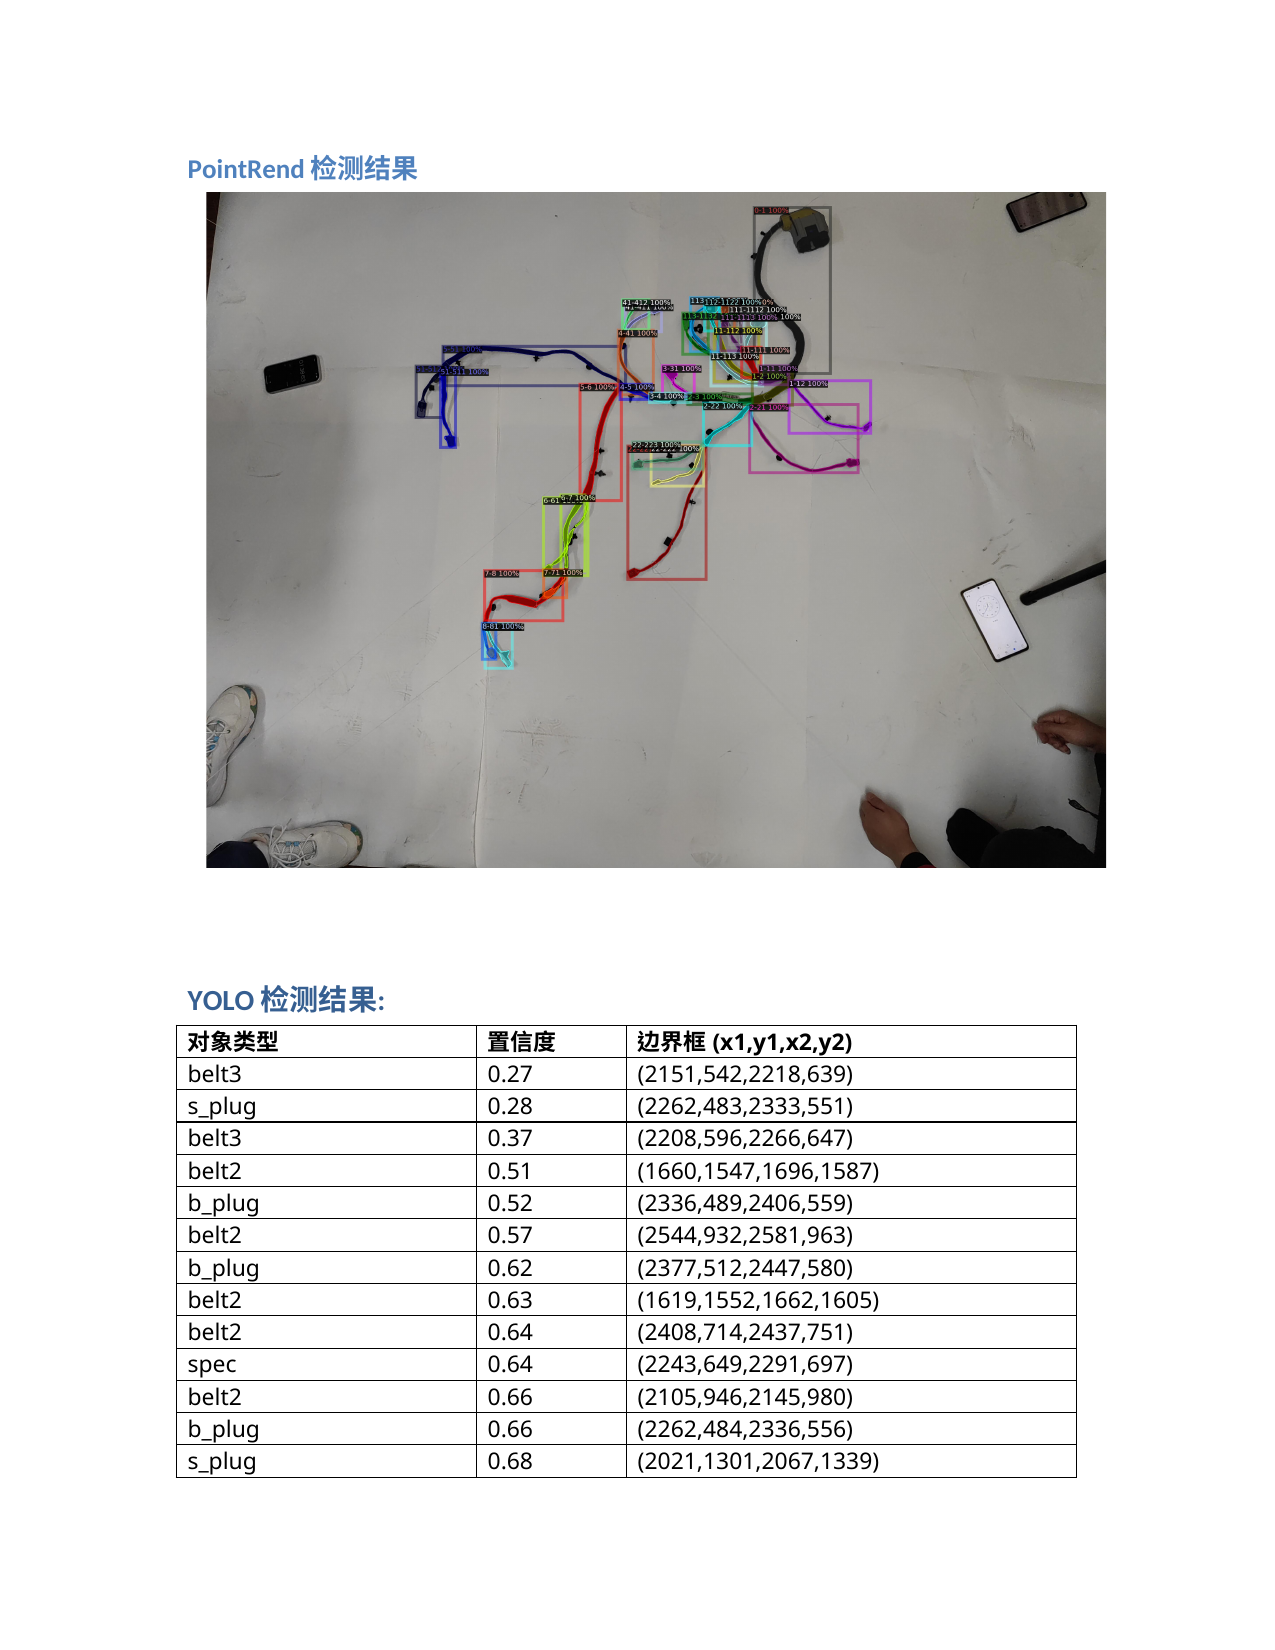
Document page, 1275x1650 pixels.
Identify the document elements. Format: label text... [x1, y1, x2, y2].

table_cell belt2 [177, 1155, 476, 1186]
table_cell 0.62 [477, 1252, 626, 1283]
table_cell 0.57 [477, 1219, 626, 1251]
table_cell 0.66 [477, 1413, 626, 1444]
table_cell belt2 [177, 1381, 476, 1412]
table_cell belt2 [177, 1316, 476, 1347]
table_cell (1619,1552,1662,1605) [627, 1284, 1076, 1315]
table_cell spec [177, 1349, 476, 1380]
table_header 对象类型 [177, 1026, 476, 1057]
table_cell (2021,1301,2067,1339) [627, 1445, 1076, 1477]
table_cell belt3 [177, 1058, 476, 1089]
table_cell b_plug [177, 1413, 476, 1444]
subtitle PointRend检测结果 [187, 150, 1087, 187]
table_cell (2243,649,2291,697) [627, 1349, 1076, 1380]
table_cell b_plug [177, 1252, 476, 1283]
table_cell (2377,512,2447,580) [627, 1252, 1076, 1283]
table_cell (2105,946,2145,980) [627, 1381, 1076, 1412]
table_cell 0.28 [477, 1090, 626, 1121]
table_cell 0.63 [477, 1284, 626, 1315]
table_cell (2208,596,2266,647) [627, 1123, 1076, 1154]
table_cell (2408,714,2437,751) [627, 1316, 1076, 1347]
table_cell 0.37 [477, 1123, 626, 1154]
table_cell 0.64 [477, 1316, 626, 1347]
table_cell s_plug [177, 1090, 476, 1121]
subtitle YOLO检测结果: [187, 979, 1087, 1018]
table_cell belt2 [177, 1219, 476, 1251]
table_cell (2544,932,2581,963) [627, 1219, 1076, 1251]
table_header 边界框 (x1,y1,x2,y2) [627, 1026, 1076, 1057]
table_cell 0.66 [477, 1381, 626, 1412]
table_cell (2262,483,2333,551) [627, 1090, 1076, 1121]
table_cell 0.52 [477, 1187, 626, 1218]
table_cell 0.51 [477, 1155, 626, 1186]
table_cell s_plug [177, 1445, 476, 1477]
table_cell (1660,1547,1696,1587) [627, 1155, 1076, 1186]
table_cell belt2 [177, 1284, 476, 1315]
table_cell (2151,542,2218,639) [627, 1058, 1076, 1089]
table_cell 0.68 [477, 1445, 626, 1477]
table_cell (2336,489,2406,559) [627, 1187, 1076, 1218]
table_cell belt3 [177, 1123, 476, 1154]
table_cell 0.27 [477, 1058, 626, 1089]
table_cell 0.64 [477, 1349, 626, 1380]
table_cell b_plug [177, 1187, 476, 1218]
table_cell (2262,484,2336,556) [627, 1413, 1076, 1444]
table_header 置信度 [477, 1026, 626, 1057]
picture [206, 192, 1107, 868]
